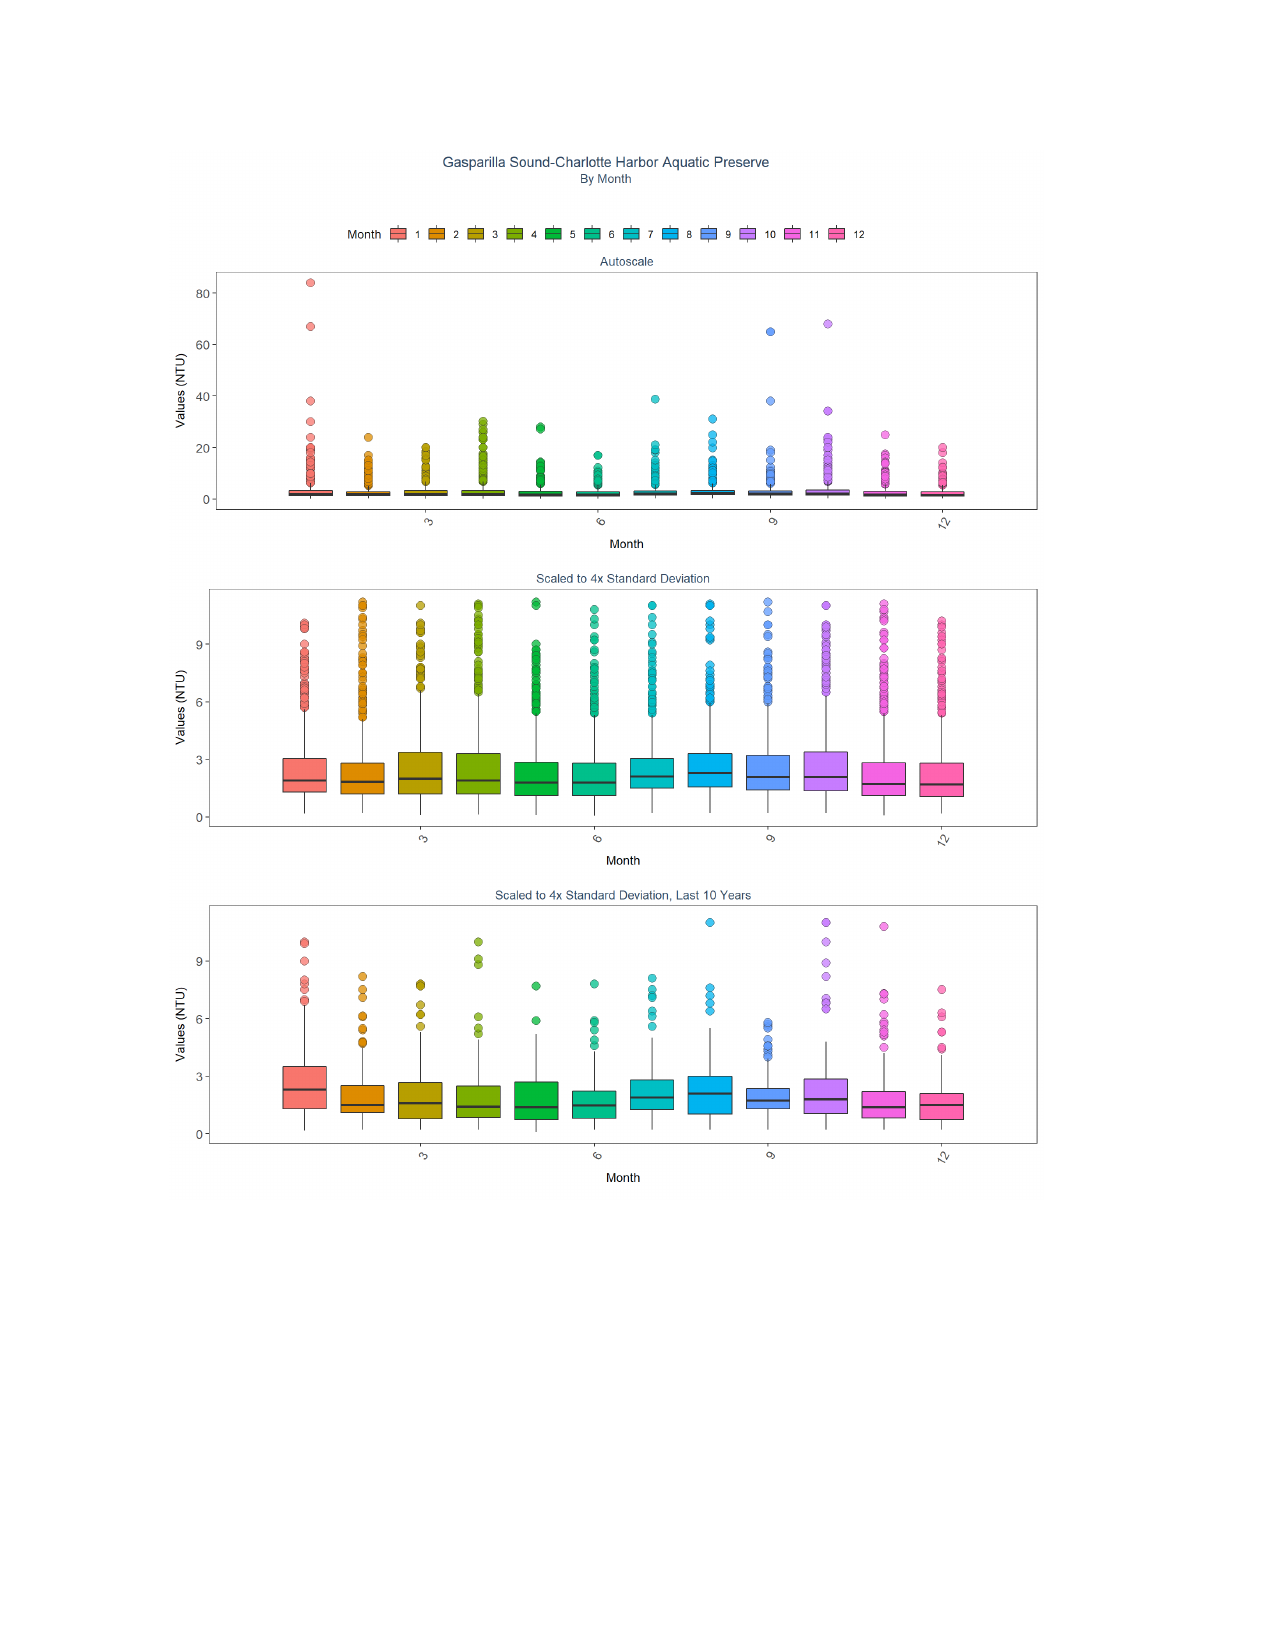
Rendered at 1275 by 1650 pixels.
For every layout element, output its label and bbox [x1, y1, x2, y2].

picture [168, 150, 1044, 1200]
